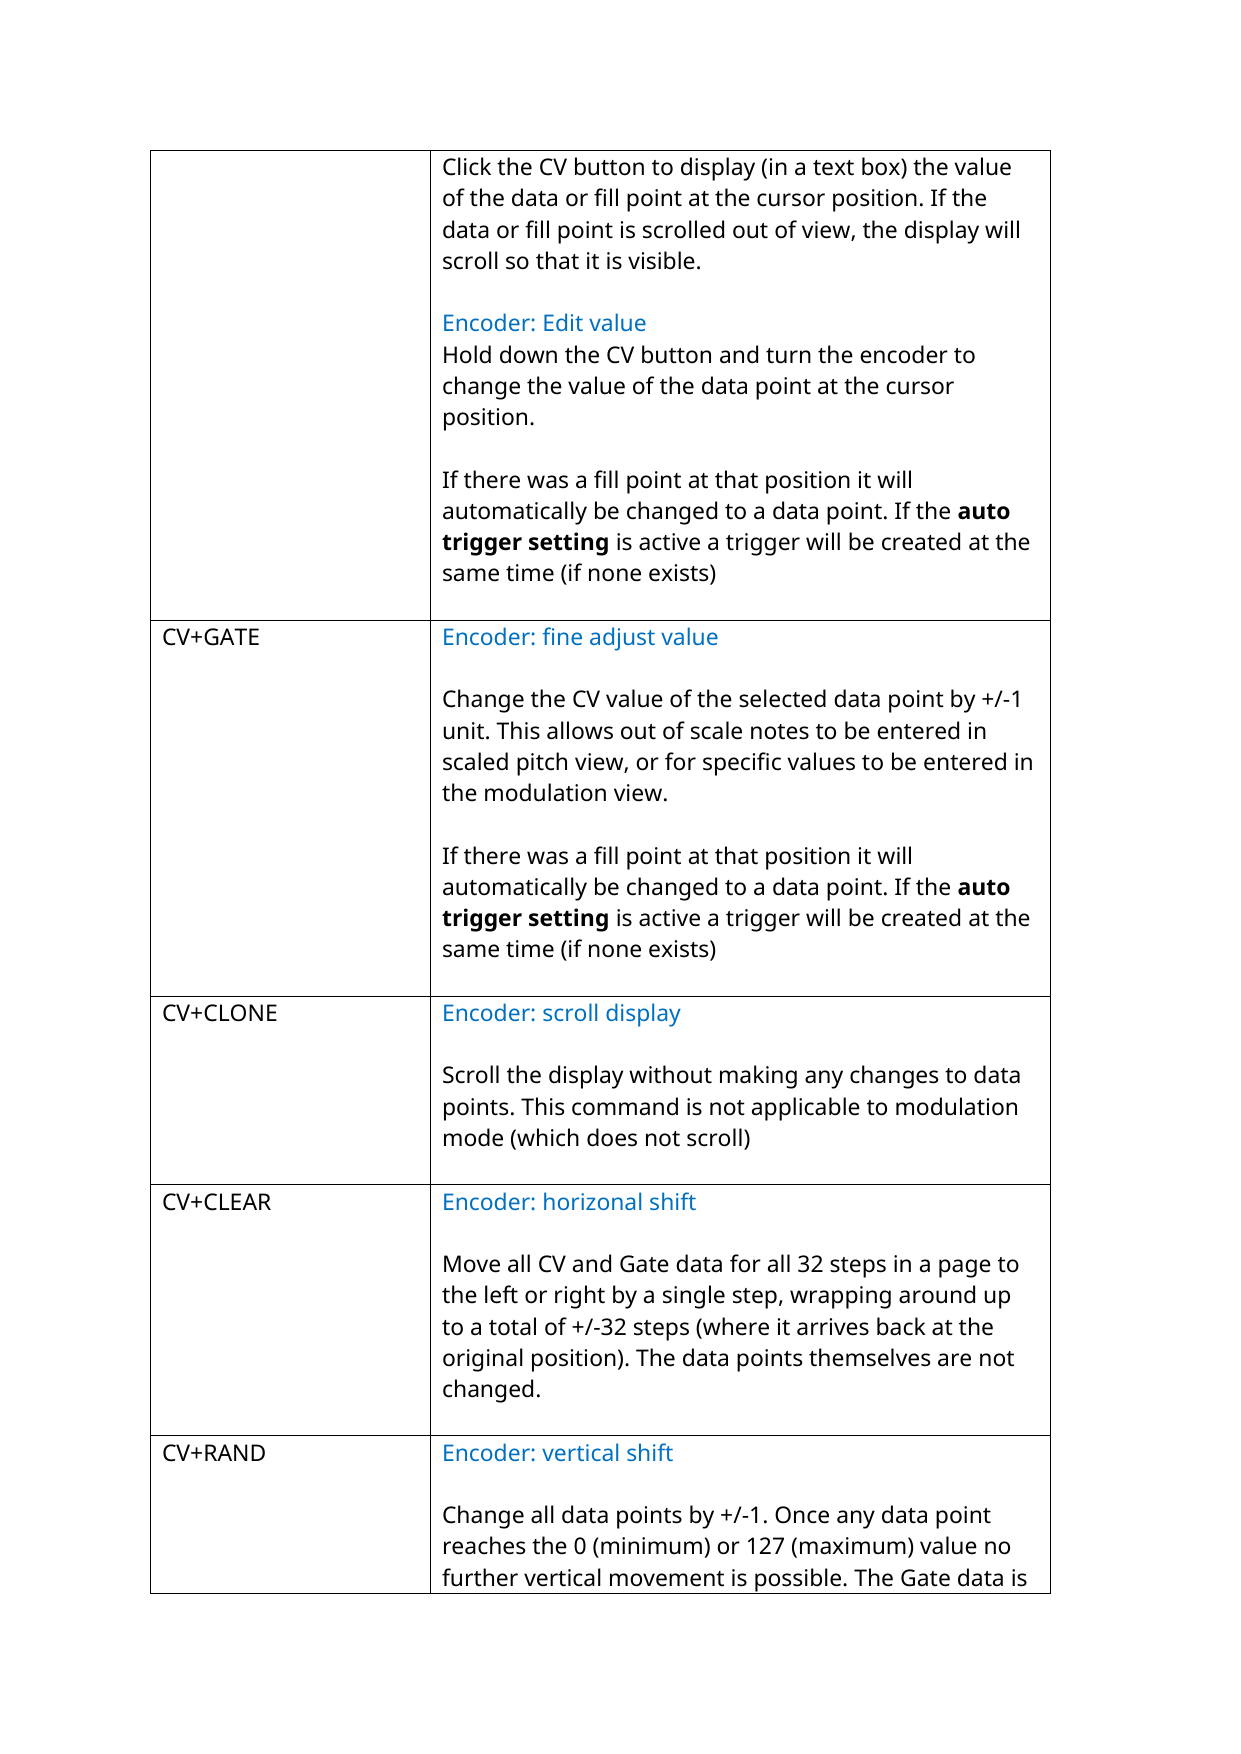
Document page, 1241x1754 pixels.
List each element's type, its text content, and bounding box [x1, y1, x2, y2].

table_cell CV+GATE [151, 621, 430, 996]
table_cell Encoder: scroll display Scroll the display without making any changes to data points. This command is not applicable to modulation mode (which does not scroll) [431, 997, 1050, 1184]
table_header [431, 151, 1050, 620]
table_cell CV+RAND [151, 1436, 430, 1593]
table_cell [431, 1436, 1050, 1593]
table_header CV [151, 151, 430, 620]
table_cell CV+CLONE [151, 997, 430, 1184]
table_cell Encoder: fine adjust value Change the CV value of the selected data point by +/-1 unit. This allows out of scale notes to be entered in scaled pitch view, or for specific values to be entered in the modulation view. If there was a fill point at that position it will automatically be changed to a data point. If the auto trigger setting is active a trigger will be created at the same time (if none exists) [431, 621, 1050, 996]
table_cell Encoder: horizonal shift Move all CV and Gate data for all 32 steps in a page to the left or right by a single step, wrapping around up to a total of +/-32 steps (where it arrives back at the original position). The data points themselves are not changed. [431, 1185, 1050, 1435]
table_cell CV+CLEAR [151, 1185, 430, 1435]
